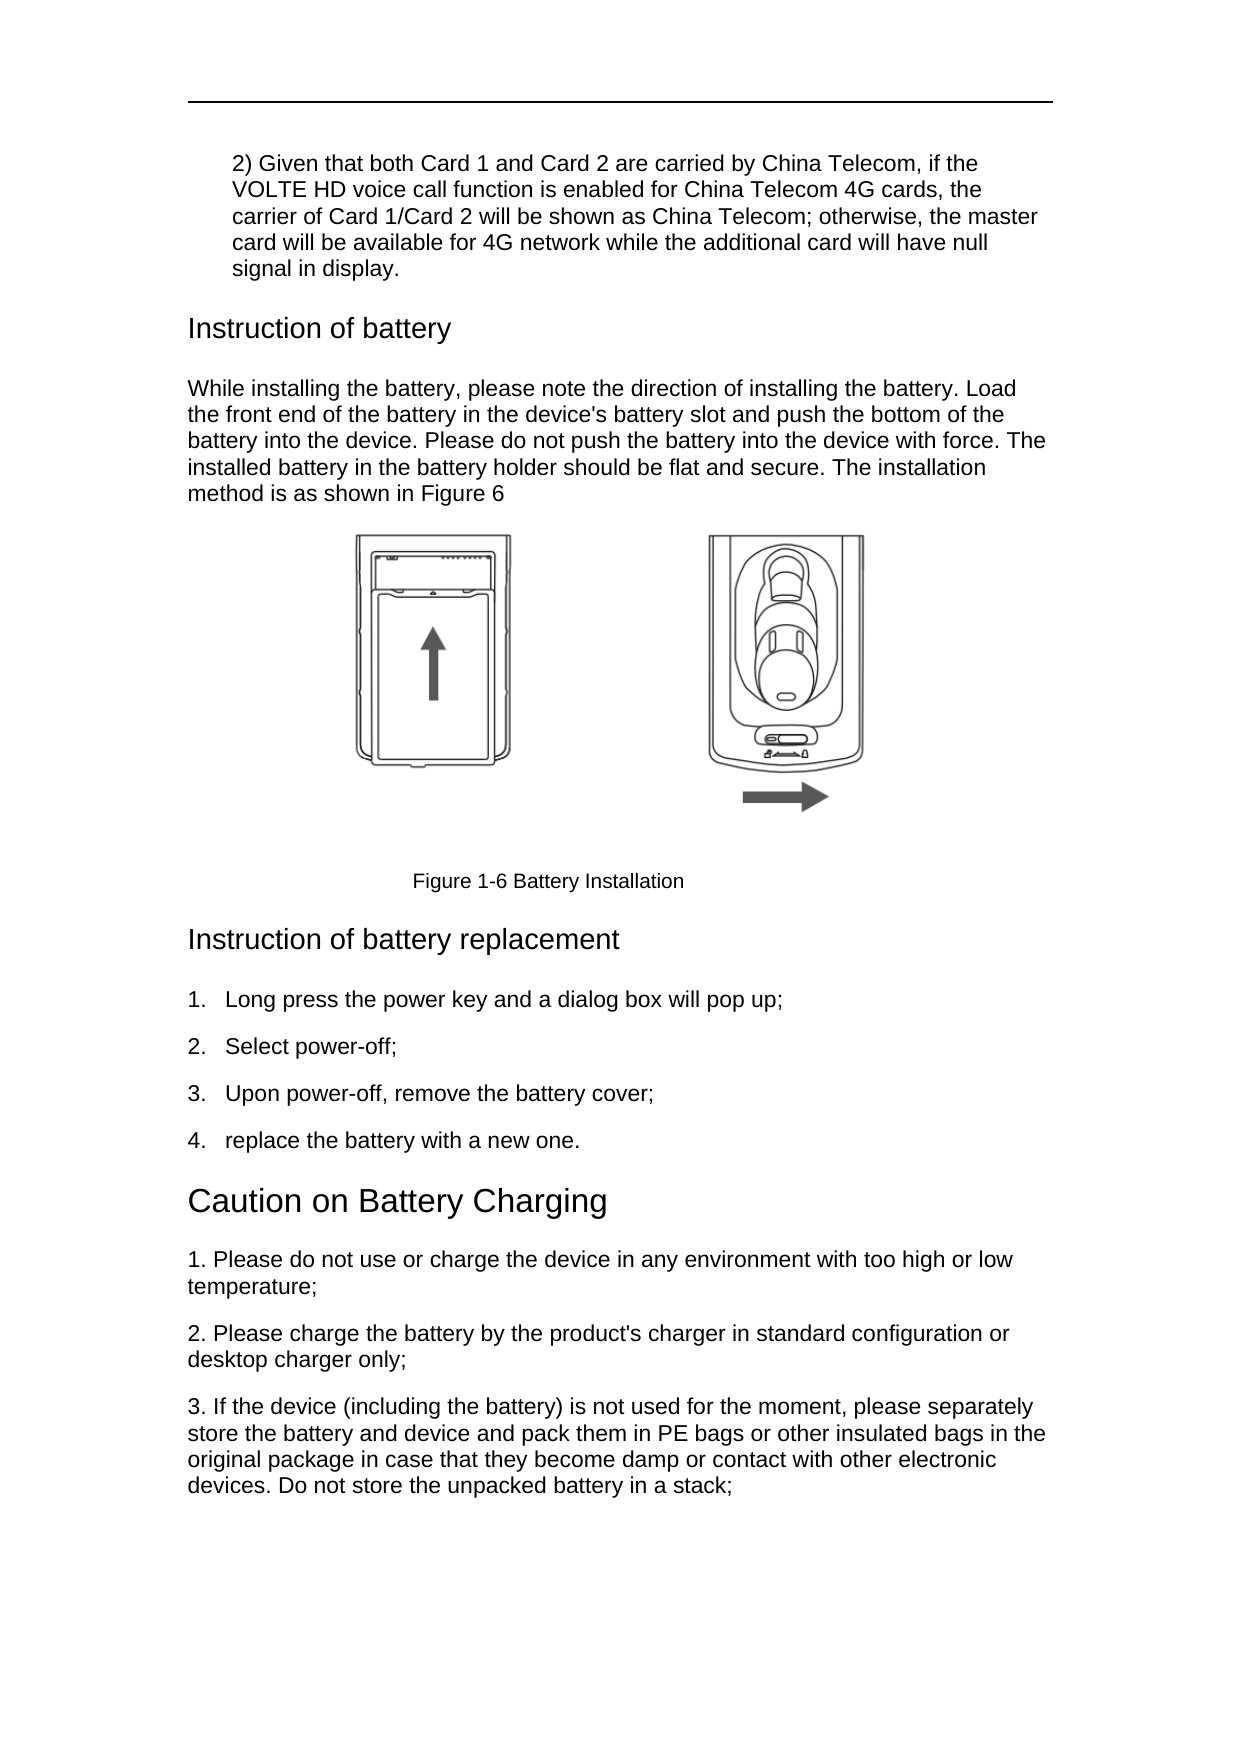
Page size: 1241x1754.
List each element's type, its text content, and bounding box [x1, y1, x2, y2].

list Long press the power key and a dialog box will pop up; [187, 986, 1053, 1012]
subtitle Instruction of battery [187, 311, 1053, 344]
list replace the battery with a new one. [187, 1127, 1053, 1154]
list Upon power-off, remove the battery cover; [187, 1080, 1053, 1106]
text 3. If the device (including the battery) is not used for the moment, please separately store the battery and device and pack them in PE bags or other insulated bags in the original package in case that they become damp or contact with other electronic devices. Do not store the unpacked battery in a stack; [187, 1393, 1053, 1499]
text 2) Given that both Card 1 and Card 2 are carried by China Telecom, if the VOLTE HD voice call function is enabled for China Telecom 4G cards, the carrier of Card 1/Card 2 will be shown as China Telecom; otherwise, the master card will be available for 4G network while the additional card will have null signal in display. [232, 150, 1053, 282]
text 2. Please charge the battery by the product's charger in standard configuration or desktop charger only; [187, 1320, 1053, 1372]
subtitle Instruction of battery replacement [187, 922, 1053, 956]
text 1. Please do not use or charge the device in any environment with too high or low temperature; [187, 1246, 1053, 1299]
picture [203, 506, 1037, 848]
subtitle Caution on Battery Charging [187, 1181, 1053, 1219]
text While installing the battery, please note the direction of installing the battery. Load the front end of the battery in the device's battery slot and push the bottom of the battery into the device. Please do not push the battery into the device with force. The installed battery in the battery holder should be flat and secure. The installation method is as shown in Figure 6 [187, 375, 1053, 506]
list Select power-off; [187, 1033, 1053, 1059]
text Figure 1-6 Battery Installation [337, 869, 1053, 893]
